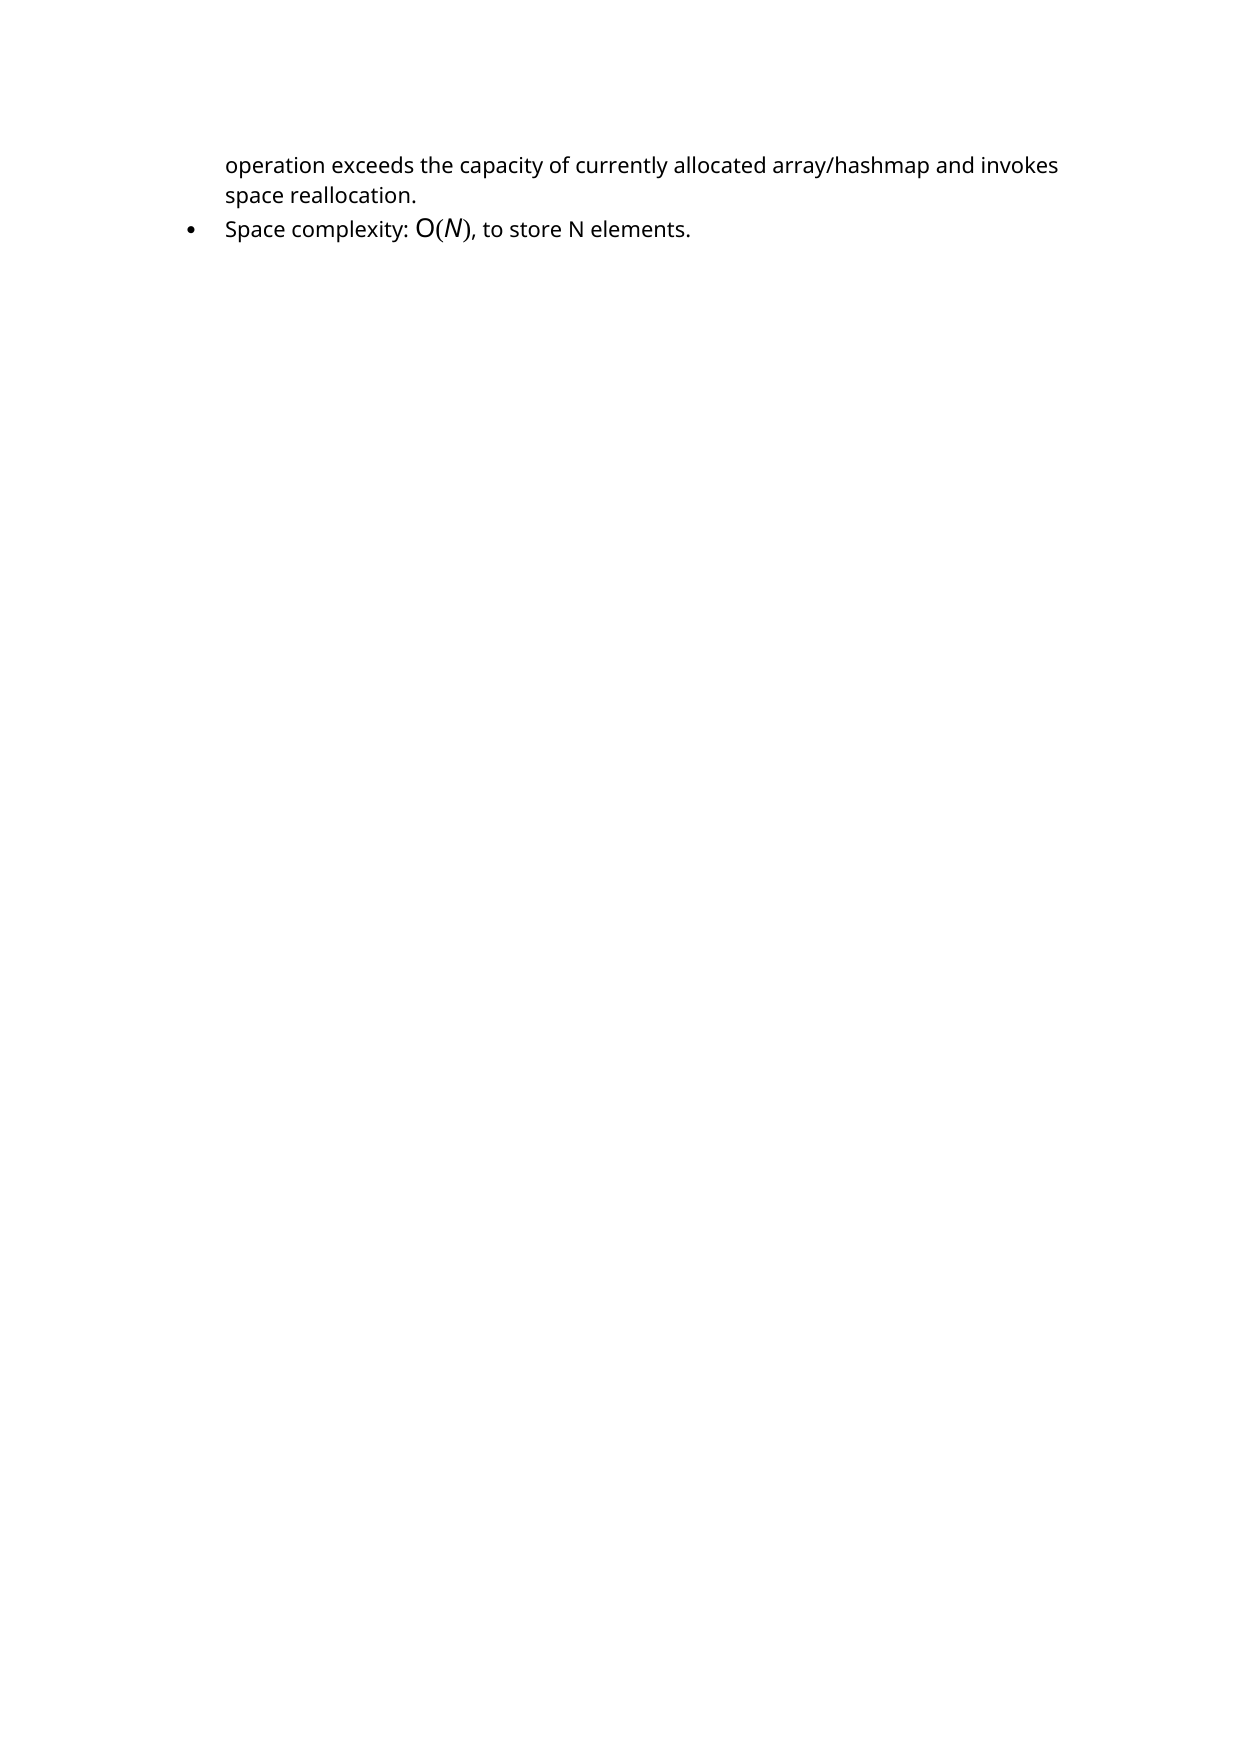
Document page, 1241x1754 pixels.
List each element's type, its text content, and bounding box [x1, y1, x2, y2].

list Space complexity: O(N), to store N elements. [187, 209, 1090, 245]
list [187, 150, 1090, 209]
